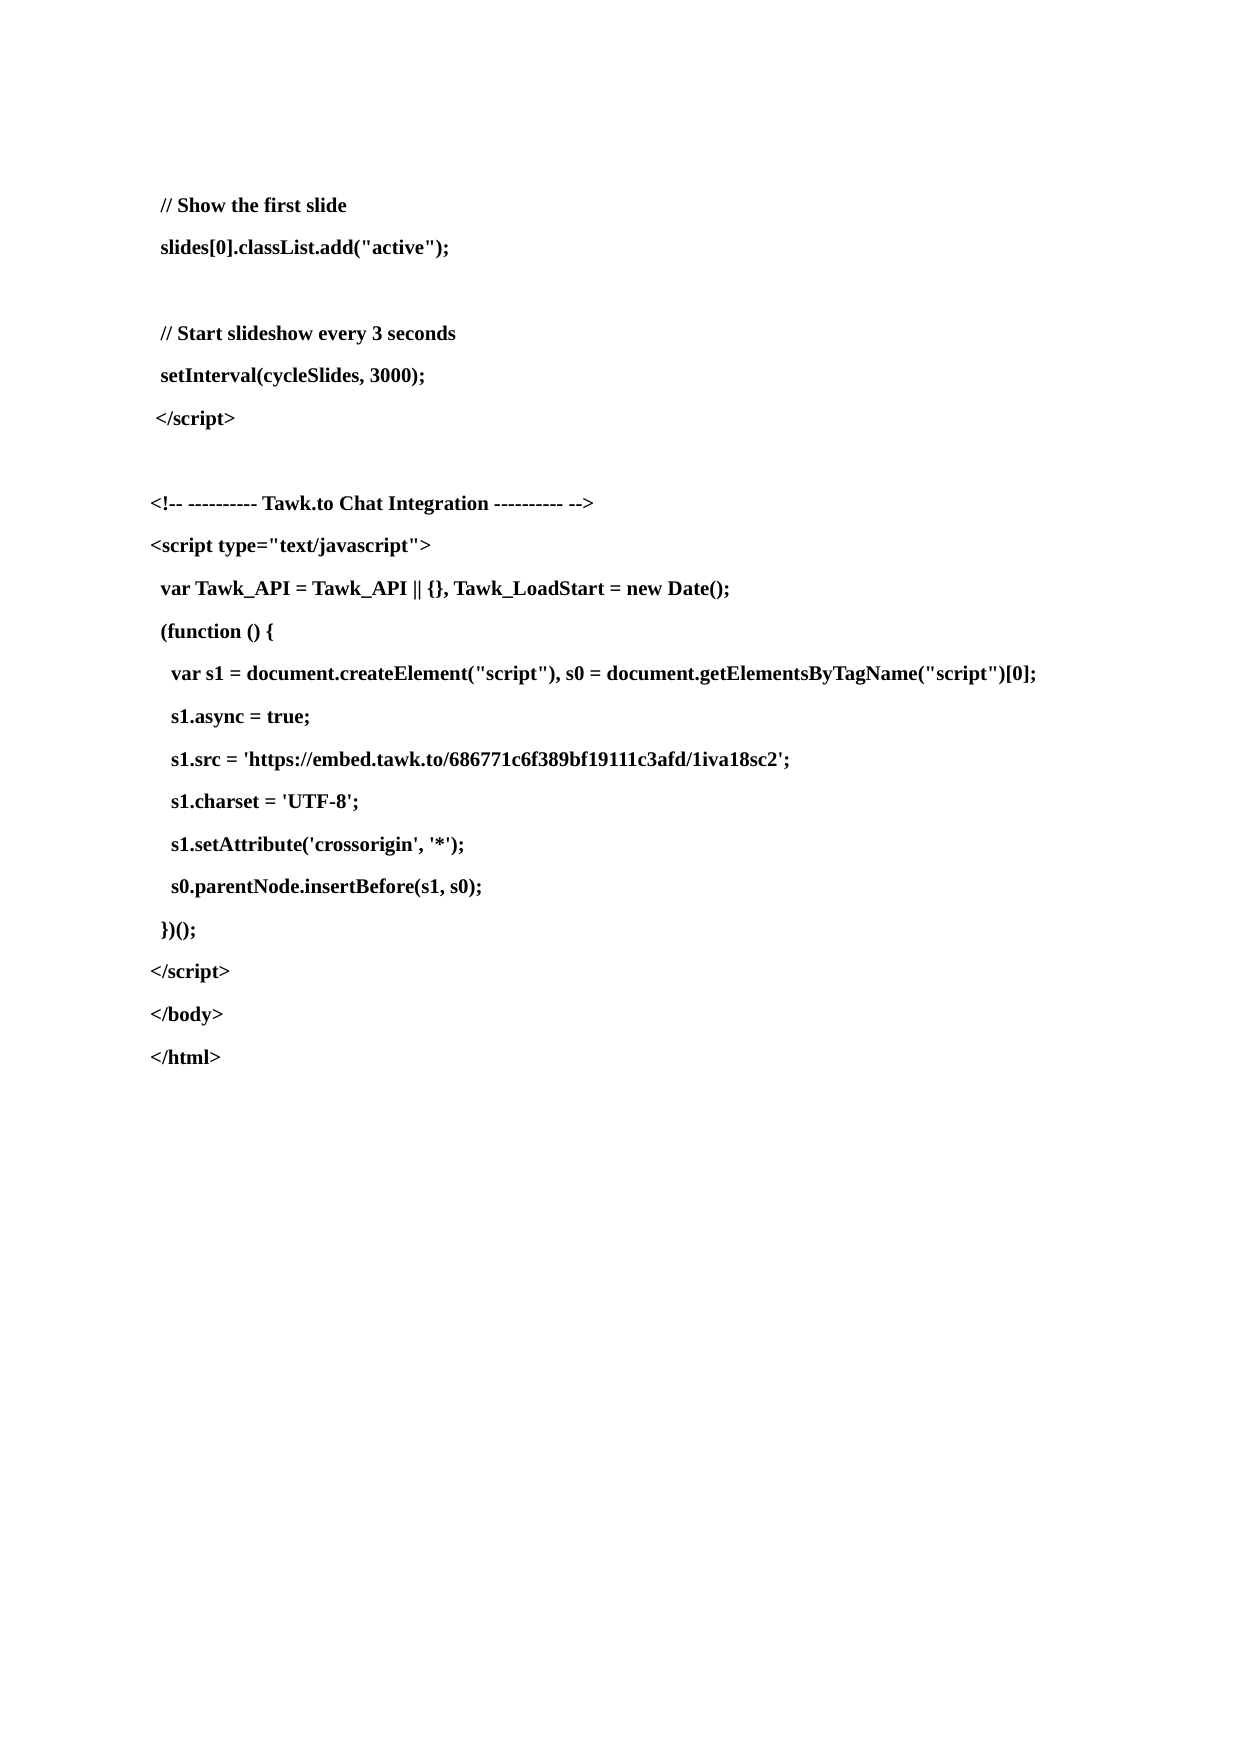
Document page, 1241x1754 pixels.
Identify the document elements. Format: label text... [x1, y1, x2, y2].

text slides[0].classList.add("active"); [150, 235, 1090, 259]
text </html> [150, 1045, 1090, 1069]
text // Show the first slide [150, 193, 1090, 217]
text s1.charset = 'UTF-8'; [150, 789, 1090, 813]
text <!-- ---------- Tawk.to Chat Integration ---------- --> [150, 491, 1090, 515]
text s1.src = 'https://embed.tawk.to/686771c6f389bf19111c3afd/1iva18sc2'; [150, 746, 1090, 771]
text var s1 = document.createElement("script"), s0 = document.getElementsByTagName("script")[0]; [150, 661, 1090, 685]
text s1.setAttribute('crossorigin', '*'); [150, 832, 1090, 856]
text setInterval(cycleSlides, 3000); [150, 363, 1090, 387]
text </script> [150, 959, 1090, 983]
text </body> [150, 1002, 1090, 1026]
text (function () { [150, 619, 1090, 643]
text s1.async = true; [150, 704, 1090, 728]
text })(); [150, 917, 1090, 941]
text <script type="text/javascript"> [150, 533, 1090, 557]
text s0.parentNode.insertBefore(s1, s0); [150, 874, 1090, 898]
text // Start slideshow every 3 seconds [150, 320, 1090, 344]
text var Tawk_API = Tawk_API || {}, Tawk_LoadStart = new Date(); [150, 576, 1090, 600]
text </script> [150, 406, 1090, 430]
